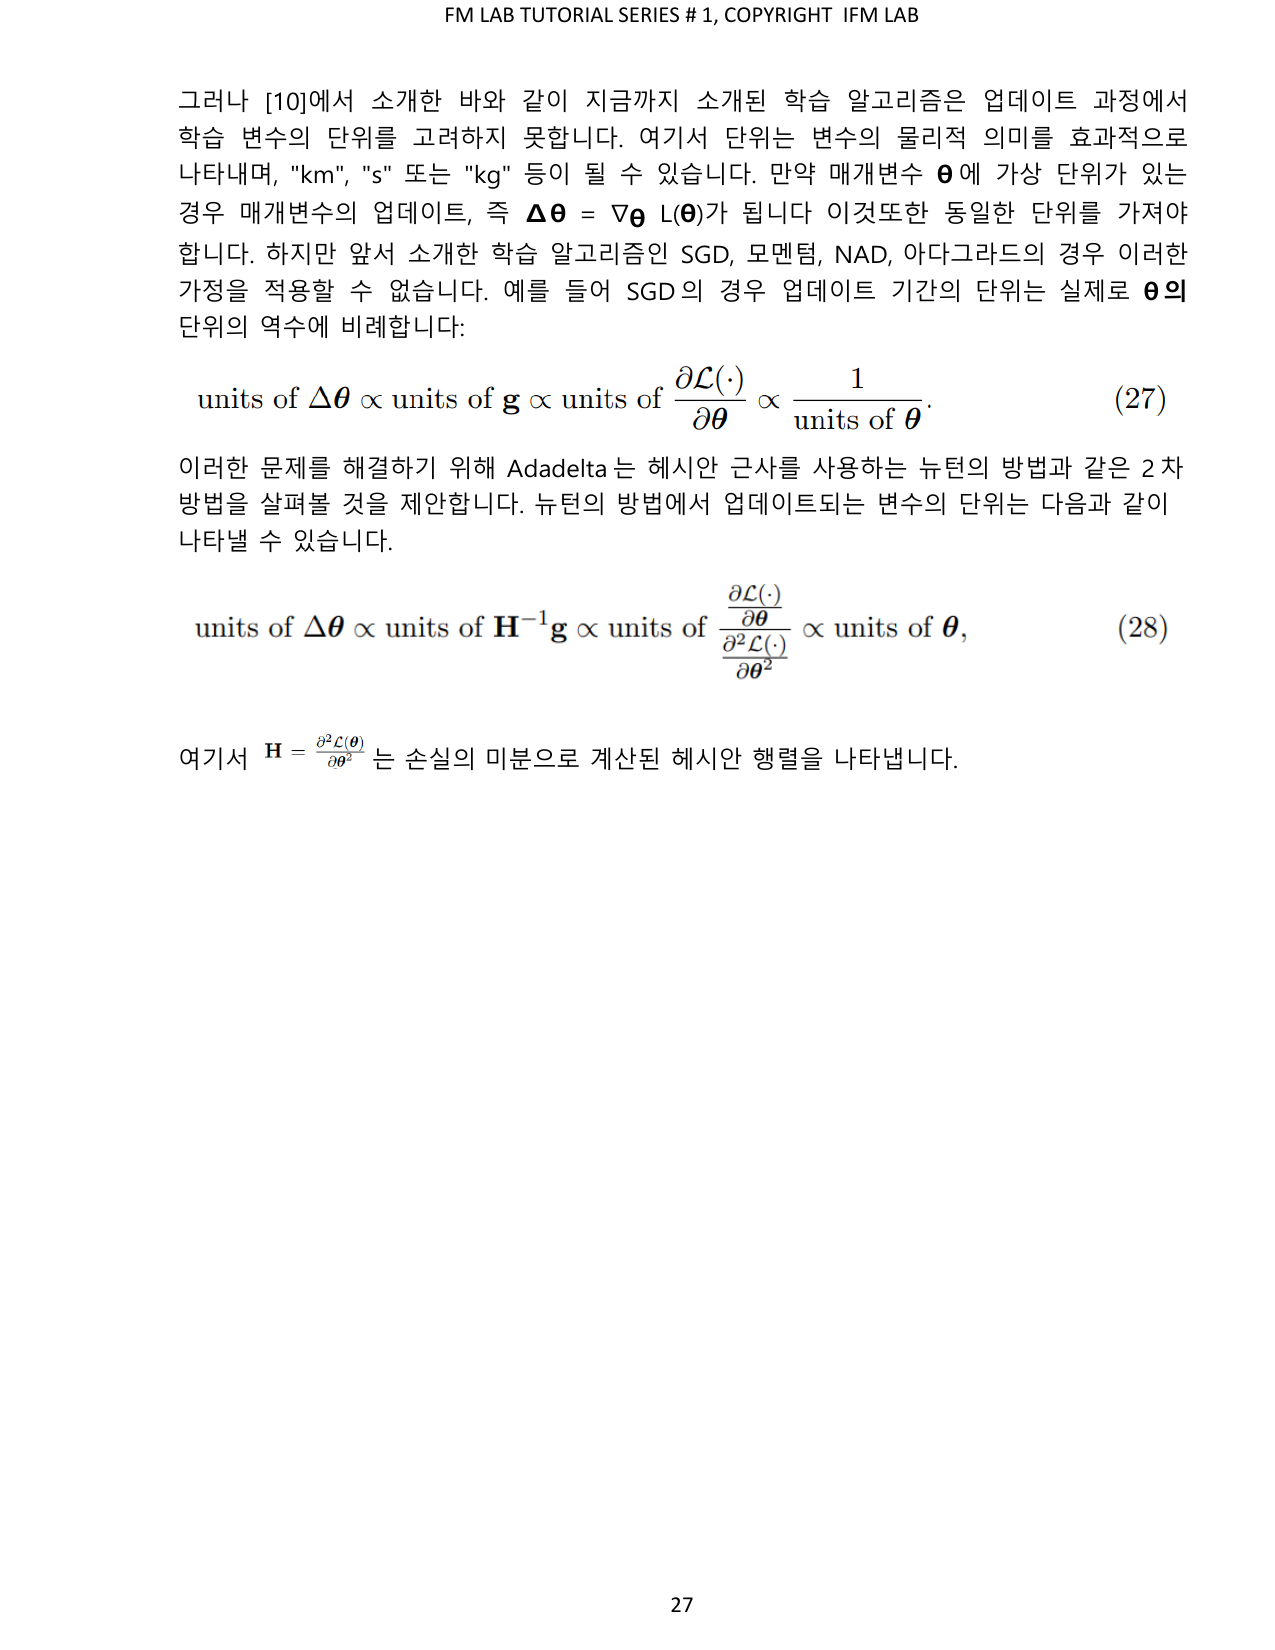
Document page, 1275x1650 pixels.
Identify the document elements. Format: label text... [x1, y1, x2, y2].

text 여기서 는 손실의 미분으로 계산된 헤시안 행렬을 나타냅니다. [177, 726, 1188, 774]
picture [177, 347, 1187, 446]
picture [177, 560, 1187, 685]
picture [259, 725, 372, 769]
text 그러나 [10]에서 소개한 바와 같이 지금까지 소개된 학습 알고리즘은 업데이트 과정에서 학습 변수의 단위를 고려하지 못합니다. 여기서 단위는 변수의 물리적 의미를 효과적으로 나타내며, "km", "s" 또는 "kg" 등이 될 수 있습니다. 만약 매개변수 θ에 가상 단위가 있는 경우 매개변수의 업데이트, 즉 ∆θ = ∇θ L(θ)가 됩니다 이것또한 동일한 단위를 가져야 합니다. 하지만 앞서 소개한 학습 알고리즘인 SGD, 모멘텀, NAD, 아다그라드의 경우 이러한 가정을 적용할 수 없습니다. 예를 들어 SGD의 경우 업데이트 기간의 단위는 실제로 θ의 단위의 역수에 비례합니다: [177, 85, 1188, 342]
text 이러한 문제를 해결하기 위해 Adadelta는 헤시안 근사를 사용하는 뉴턴의 방법과 같은 2차 방법을 살펴볼 것을 제안합니다. 뉴턴의 방법에서 업데이트되는 변수의 단위는 다음과 같이 나타낼 수 있습니다. [177, 451, 1188, 556]
